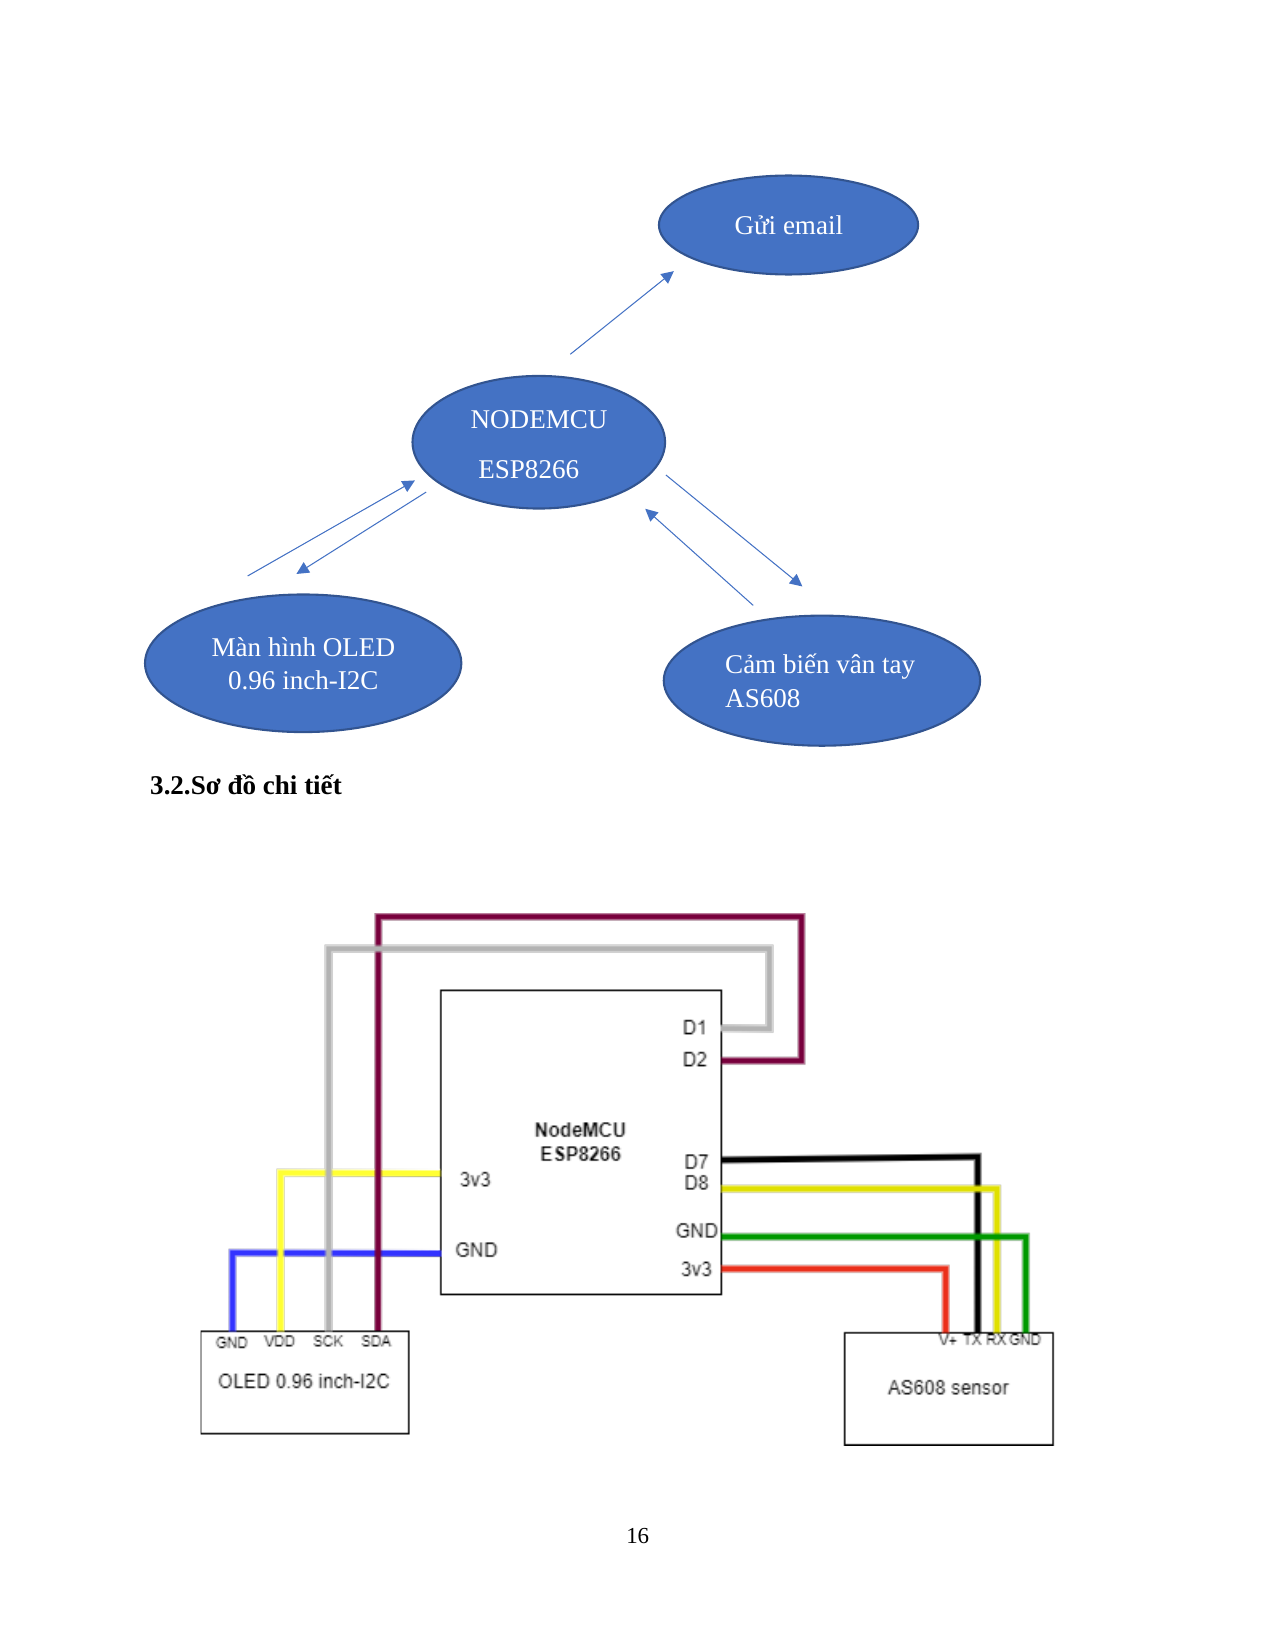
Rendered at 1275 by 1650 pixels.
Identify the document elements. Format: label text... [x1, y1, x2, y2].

subtitle 3.2.Sơ đồ chi tiết [150, 769, 1125, 800]
picture [200, 913, 1075, 1446]
